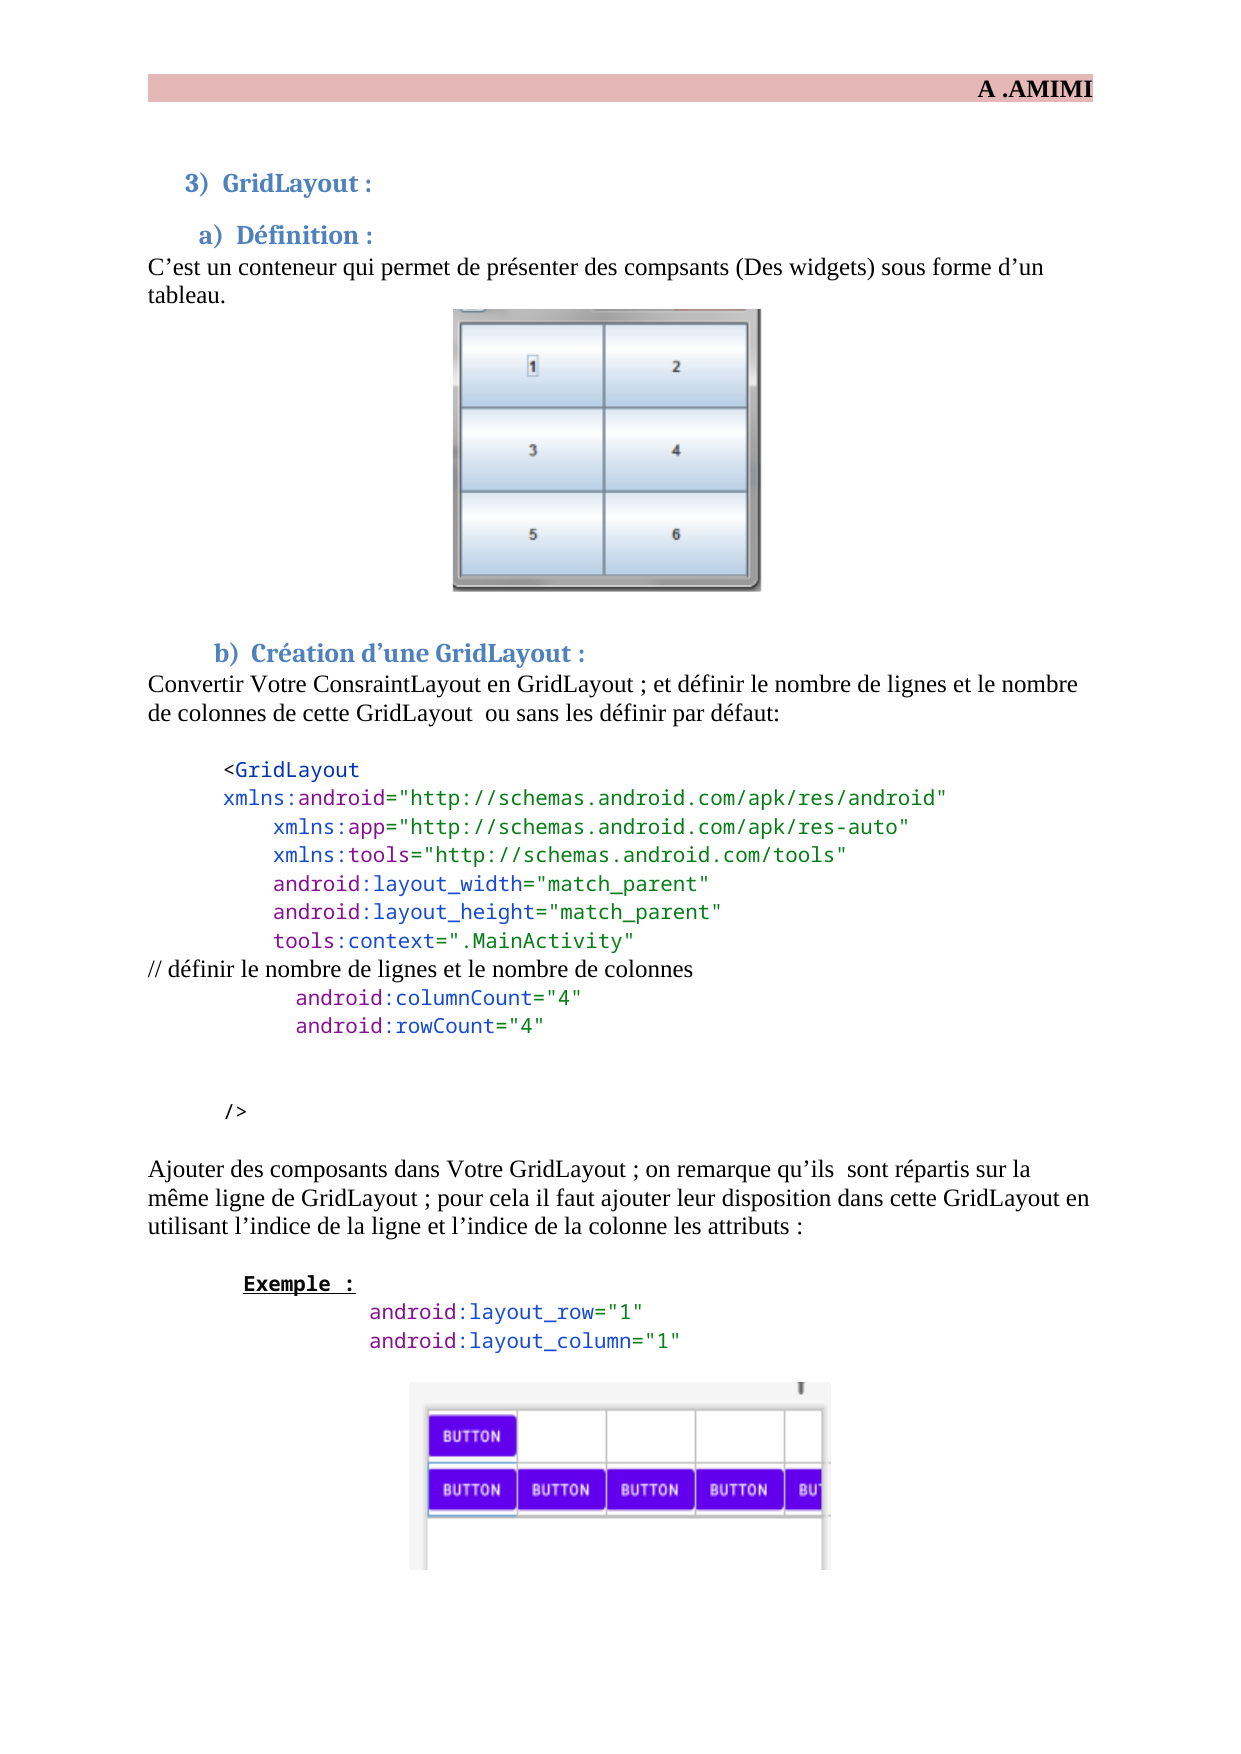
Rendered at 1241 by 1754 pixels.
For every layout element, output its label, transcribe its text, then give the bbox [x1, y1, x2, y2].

text Convertir Votre ConsraintLayout en GridLayout ; et définir le nombre de lignes et le nombre de colonnes de cette GridLayout ou sans les définir par défaut: [148, 669, 1093, 726]
picture [409, 1382, 831, 1570]
text C’est un conteneur qui permet de présenter des compsants (Des widgets) sous forme d’un tableau. [148, 252, 1093, 309]
subtitle GridLayout : [185, 168, 1093, 199]
text // définir le nombre de lignes et le nombre de colonnes [148, 954, 1093, 983]
text android:columnCount="4" android:rowCount="4" [295, 983, 1093, 1040]
text Ajouter des composants dans Votre GridLayout ; on remarque qu’ils sont répartis sur la même ligne de GridLayout ; pour cela il faut ajouter leur disposition dans cette GridLayout en utilisant l’indice de la ligne et l’indice de la colonne les attributs : [148, 1154, 1093, 1240]
text /> [223, 1097, 1093, 1125]
subtitle Définition : [199, 220, 1093, 252]
picture [452, 309, 788, 617]
text <GridLayout xmlns:android="http://schemas.android.com/apk/res/android" xmlns:app="http://schemas.android.com/apk/res-auto" xmlns:tools="http://schemas.android.com/tools" android:layout_width="match_parent" android:layout_height="match_parent" tools:context=".MainActivity" [223, 755, 1093, 954]
subtitle Création d’une GridLayout : [213, 638, 1093, 669]
text Exemple : [148, 1269, 1093, 1297]
text android:layout_row="1" android:layout_column="1" [369, 1297, 1093, 1354]
